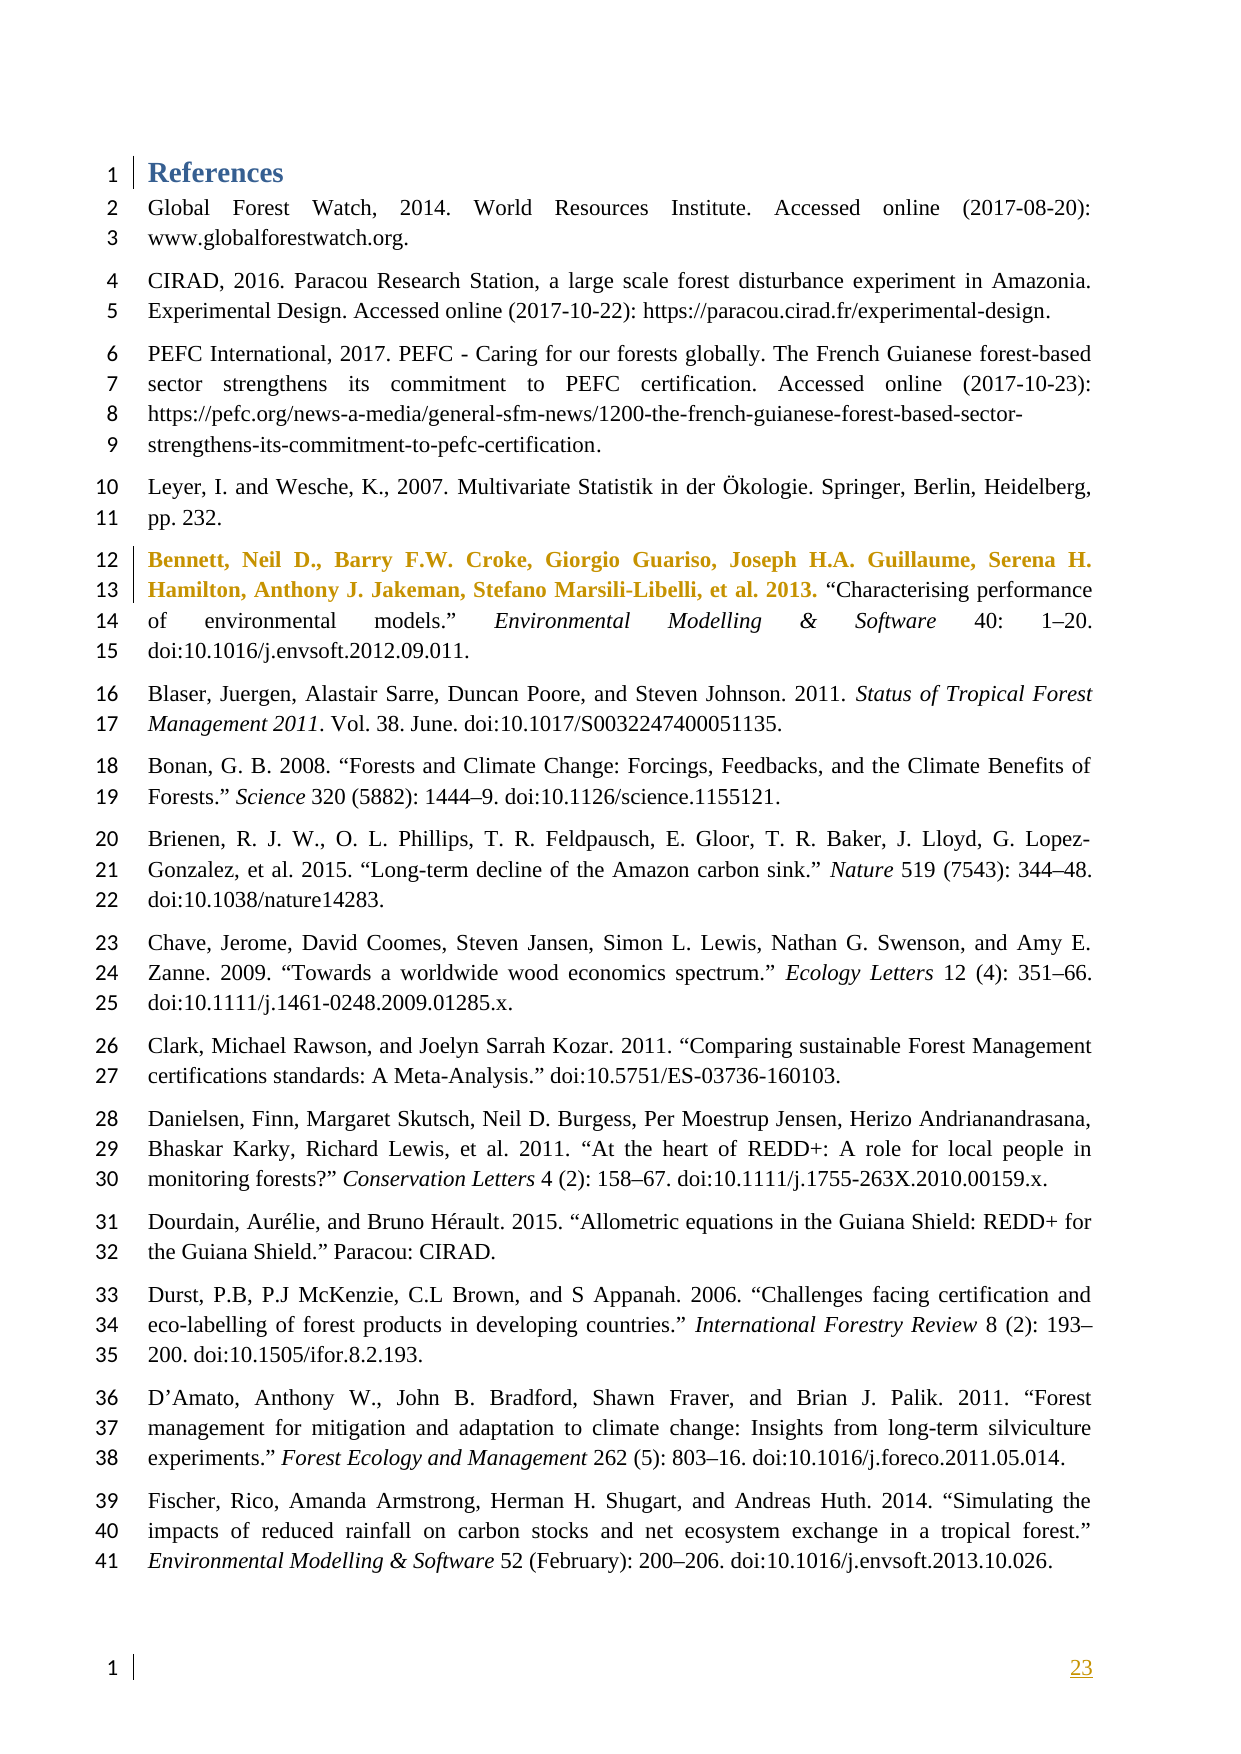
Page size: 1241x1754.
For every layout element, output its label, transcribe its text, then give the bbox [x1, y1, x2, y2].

text Leyer, I. and Wesche, K., 2007. Multivariate Statistik in der Ökologie. Springer, Berlin, Heidelberg, pp. 232. [148, 473, 1093, 530]
text Blaser, Juergen, Alastair Sarre, Duncan Poore, and Steven Johnson. 2011. Status of Tropical Forest Management 2011. Vol. 38. June. doi:10.1017/S0032247400051135. [148, 679, 1093, 736]
text Danielsen, Finn, Margaret Skutsch, Neil D. Burgess, Per Moestrup Jensen, Herizo Andrianandrasana, Bhaskar Karky, Richard Lewis, et al. 2011. “At the heart of REDD+: A role for local people in monitoring forests?” Conservation Letters 4 (2): 158–67. doi:10.1111/j.1755-263X.2010.00159.x. [148, 1104, 1093, 1191]
text Fischer, Rico, Amanda Armstrong, Herman H. Shugart, and Andreas Huth. 2014. “Simulating the impacts of reduced rainfall on carbon stocks and net ecosystem exchange in a tropical forest.” Environmental Modelling & Software 52 (February): 200–206. doi:10.1016/j.envsoft.2013.10.026. [148, 1487, 1093, 1574]
text Bonan, G. B. 2008. “Forests and Climate Change: Forcings, Feedbacks, and the Climate Benefits of Forests.” Science 320 (5882): 1444–9. doi:10.1126/science.1155121. [148, 752, 1093, 809]
text PEFC International, 2017. PEFC - Caring for our forests globally. The French Guianese forest-based sector strengthens its commitment to PEFC certification. Accessed online (2017-10-23): https://pefc.org/news-a-media/general-sfm-news/1200-the-french-guianese-forest-based-sector-strengthens-its-commitment-to-pefc-certification. [148, 340, 1093, 457]
text Durst, P.B, P.J McKenzie, C.L Brown, and S Appanah. 2006. “Challenges facing certification and eco-labelling of forest products in developing countries.” International Forestry Review 8 (2): 193–200. doi:10.1505/ifor.8.2.193. [148, 1281, 1093, 1367]
text Chave, Jerome, David Coomes, Steven Jansen, Simon L. Lewis, Nathan G. Swenson, and Amy E. Zanne. 2009. “Towards a worldwide wood economics spectrum.” Ecology Letters 12 (4): 351–66. doi:10.1111/j.1461-0248.2009.01285.x. [148, 928, 1093, 1015]
text Clark, Michael Rawson, and Joelyn Sarrah Kozar. 2011. “Comparing sustainable Forest Management certifications standards: A Meta-Analysis.” doi:10.5751/ES-03736-160103. [148, 1032, 1093, 1088]
text Brienen, R. J. W., O. L. Phillips, T. R. Feldpausch, E. Gloor, T. R. Baker, J. Lloyd, G. Lopez-Gonzalez, et al. 2015. “Long-term decline of the Amazon carbon sink.” Nature 519 (7543): 344–48. doi:10.1038/nature14283. [148, 825, 1093, 912]
text Dourdain, Aurélie, and Bruno Hérault. 2015. “Allometric equations in the Guiana Shield: REDD+ for the Guiana Shield.” Paracou: CIRAD. [148, 1208, 1093, 1264]
text D’Amato, Anthony W., John B. Bradford, Shawn Fraver, and Brian J. Palik. 2011. “Forest management for mitigation and adaptation to climate change: Insights from long-term silviculture experiments.” Forest Ecology and Management 262 (5): 803–16. doi:10.1016/j.foreco.2011.05.014. [148, 1384, 1093, 1471]
text Global Forest Watch, 2014. World Resources Institute. Accessed online (2017-08-20): www.globalforestwatch.org. [148, 194, 1093, 251]
subtitle References [148, 156, 1093, 189]
text CIRAD, 2016. Paracou Research Station, a large scale forest disturbance experiment in Amazonia. Experimental Design. Accessed online (2017-10-22): https://paracou.cirad.fr/experimental-design. [148, 267, 1093, 324]
text Bennett, Neil D., Barry F.W. Croke, Giorgio Guariso, Joseph H.A. Guillaume, Serena H. Hamilton, Anthony J. Jakeman, Stefano Marsili-Libelli, et al. 2013. “Characterising performance of environmental models.” Environmental Modelling & Software 40: 1–20. doi:10.1016/j.envsoft.2012.09.011. [148, 546, 1093, 663]
